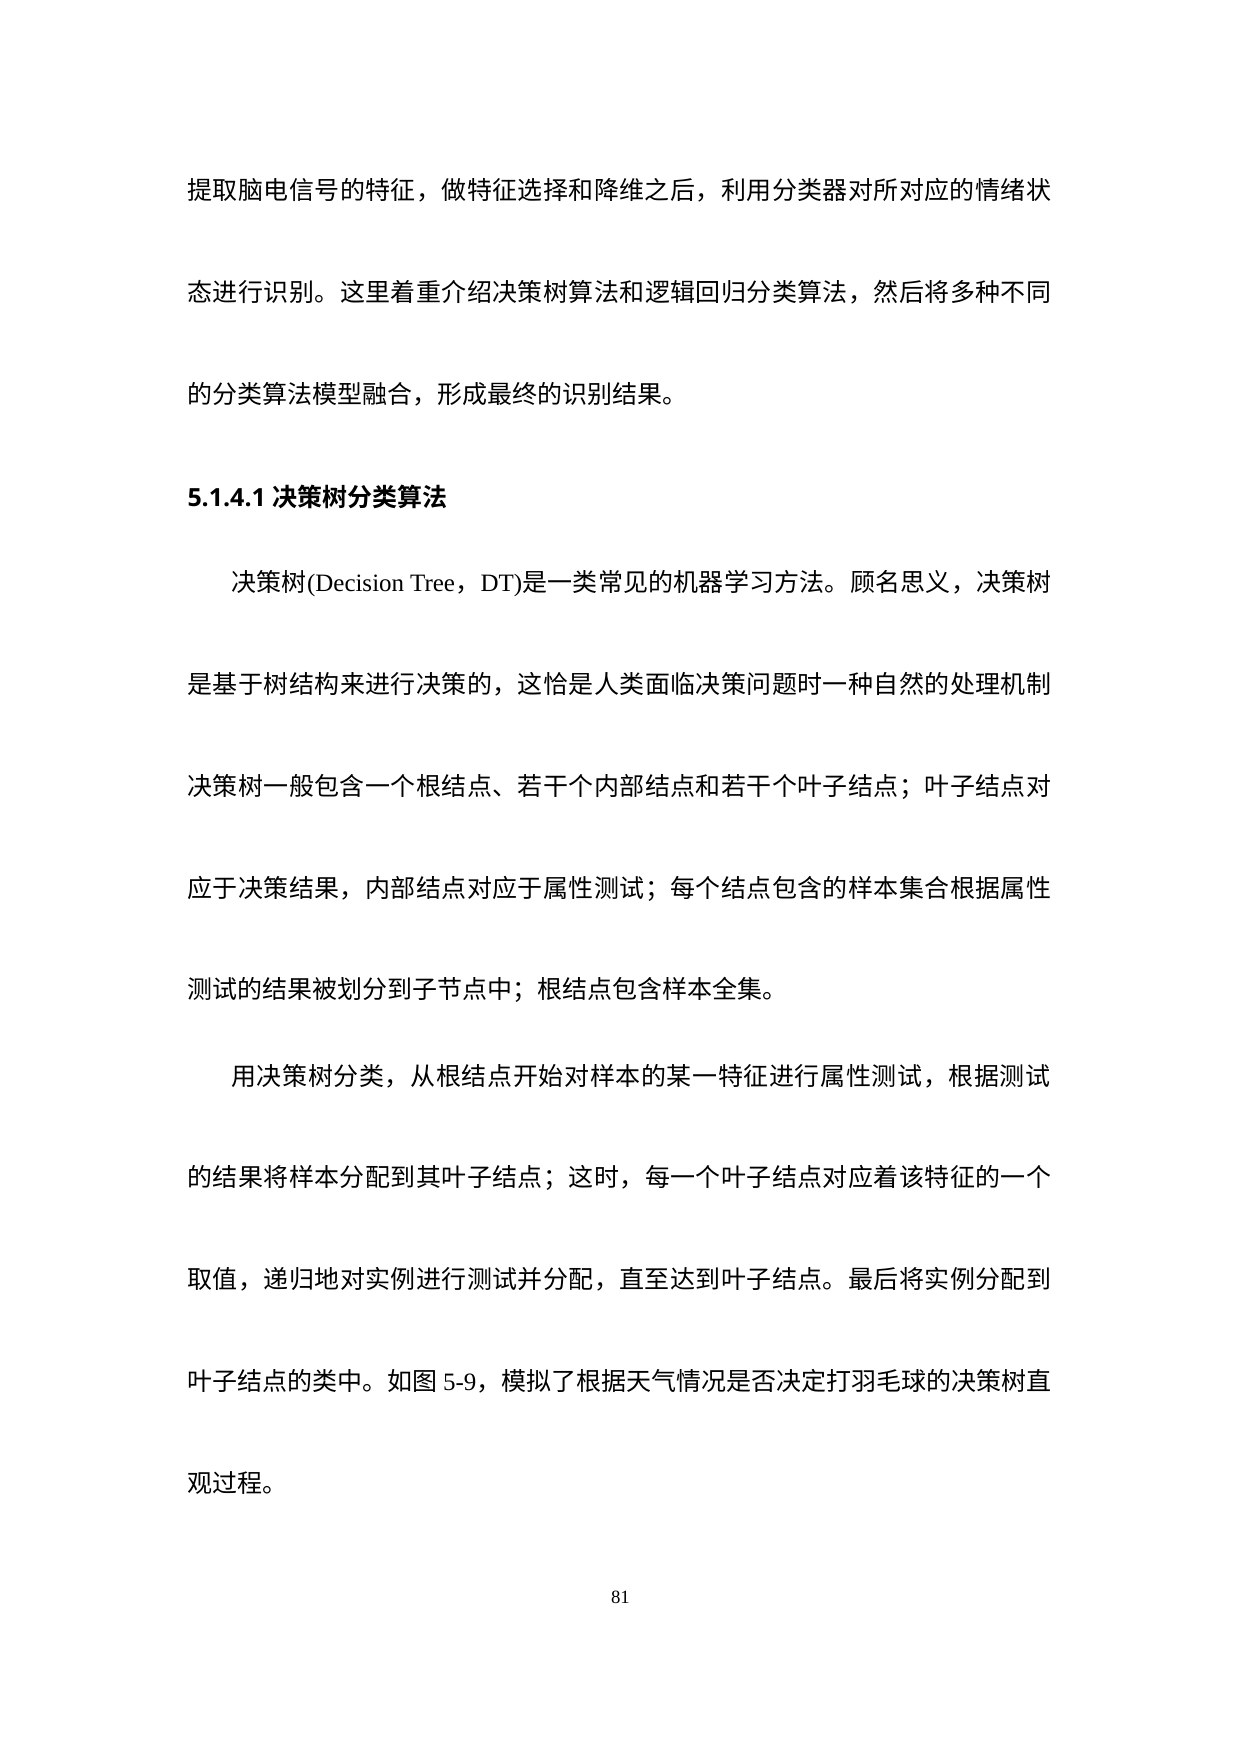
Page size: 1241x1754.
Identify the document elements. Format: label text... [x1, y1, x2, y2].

text 决策树(Decision Tree，DT)是一类常见的机器学习方法。顾名思义，决策树是基于树结构来进行决策的，这恰是人类面临决策问题时一种自然的处理机制。决策树一般包含一个根结点、若干个内部结点和若干个叶子结点；叶子结点对应于决策结果，内部结点对应于属性测试；每个结点包含的样本集合根据属性测试的结果被划分到子节点中；根结点包含样本全集。 [187, 547, 1053, 1022]
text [187, 155, 1053, 427]
subtitle 5.1.4.1 决策树分类算法 [187, 462, 1053, 529]
text 用决策树分类，从根结点开始对样本的某一特征进行属性测试，根据测试的结果将样本分配到其叶子结点；这时，每一个叶子结点对应着该特征的一个取值，递归地对实例进行测试并分配，直至达到叶子结点。最后将实例分配到叶子结点的类中。如图5-9，模拟了根据天气情况是否决定打羽毛球的决策树直观过程。 [187, 1040, 1053, 1516]
